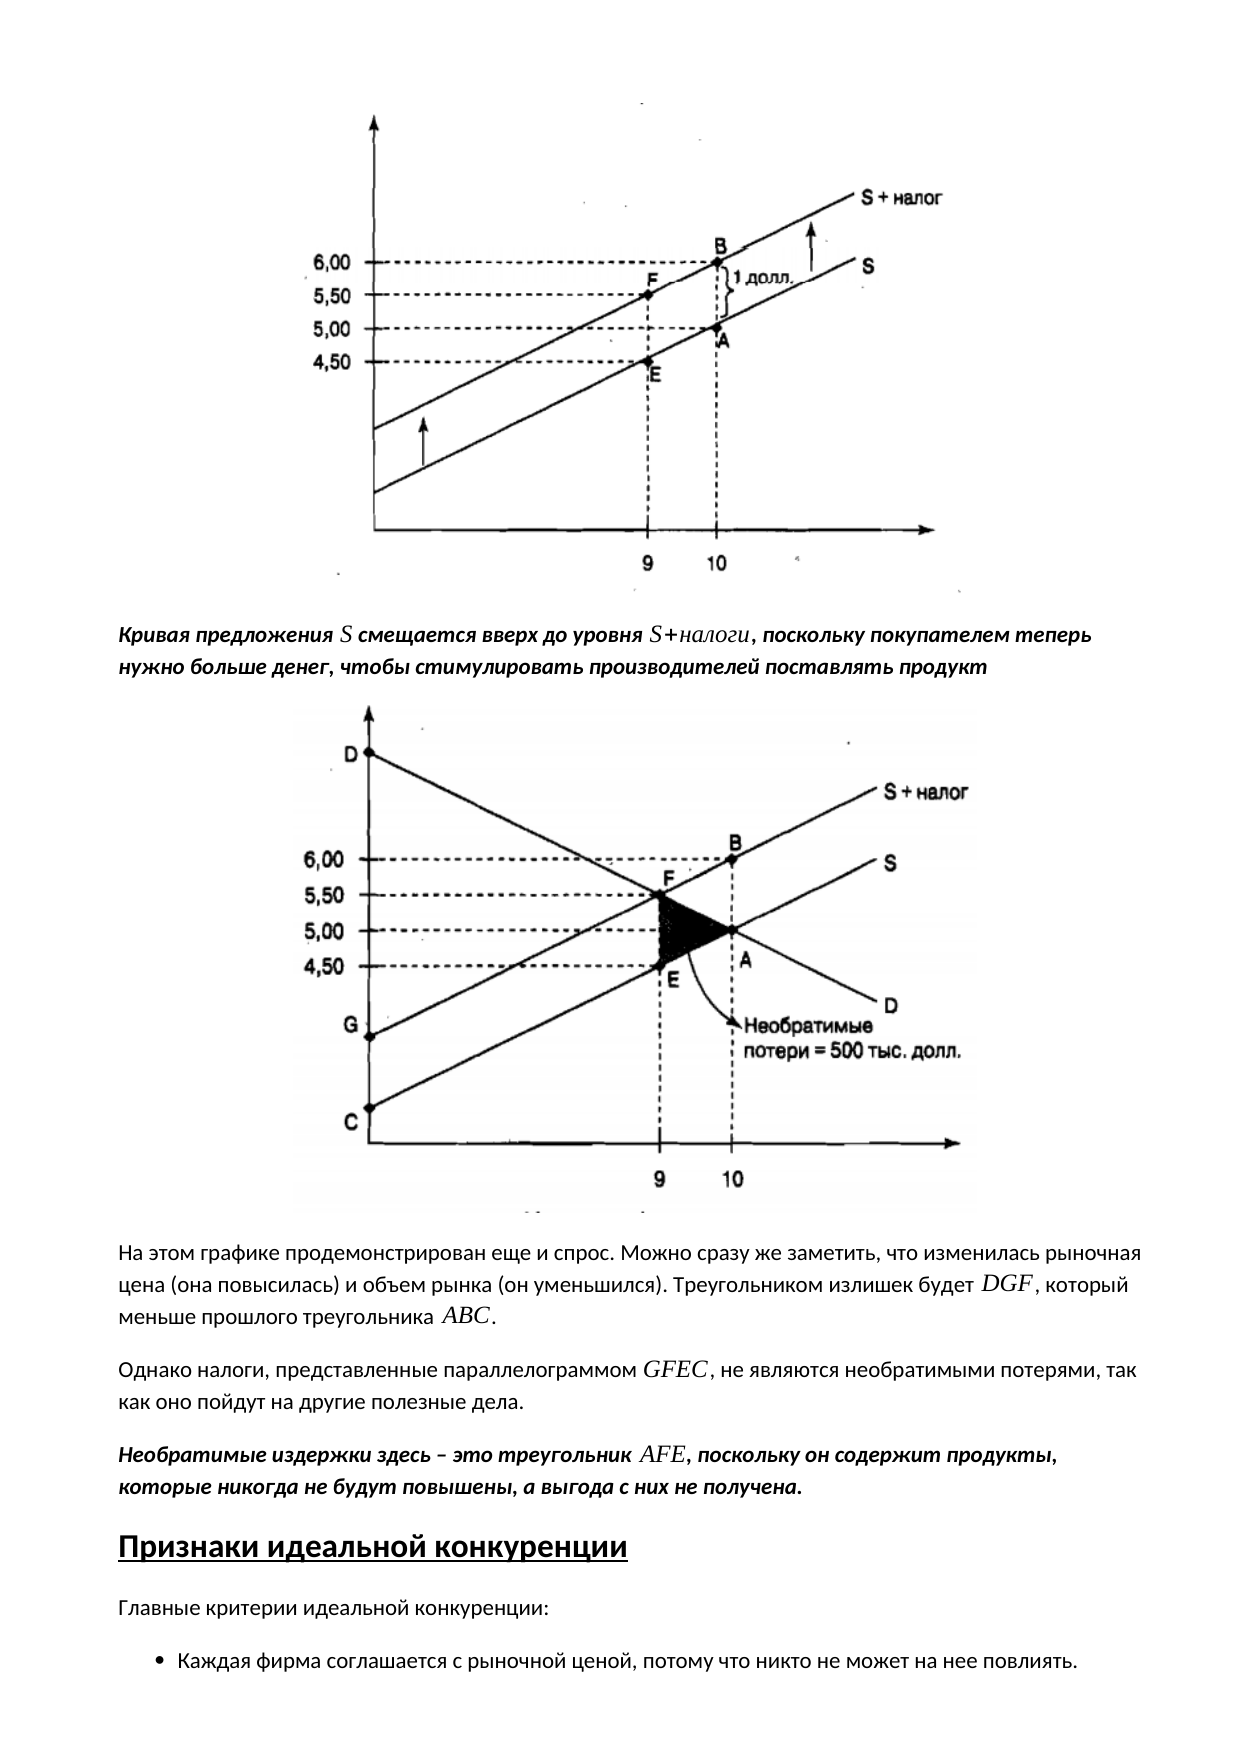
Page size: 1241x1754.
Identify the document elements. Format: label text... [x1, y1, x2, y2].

picture [292, 705, 978, 1213]
list Каждая фирма соглашается с рыночной ценой, потому что никто не может на нее повлиять. [156, 1646, 1152, 1674]
text Признаки идеальной конкуренции [118, 1525, 1152, 1566]
text Кривая предложения смещается вверх до уровня , поскольку покупателем теперь нужно больше денег, чтобы стимулировать производителей поставлять продукт [118, 620, 1152, 680]
text Главные критерии идеальной конкуренции: [118, 1593, 1152, 1621]
text На этом графике продемонстрирован еще и спрос. Можно сразу же заметить, что изменилась рыночная цена (она повысилась) и объем рынка (он уменьшился). Треугольником излишек будет , который меньше прошлого треугольника . [118, 1238, 1152, 1330]
picture [287, 103, 982, 595]
text Необратимые издержки здесь – это треугольник , поскольку он содержит продукты, которые никогда не будут повышены, а выгода с них не получена. [118, 1440, 1152, 1500]
text Однако налоги, представленные параллелограммом , не являются необратимыми потерями, так как оно пойдут на другие полезные дела. [118, 1355, 1152, 1415]
